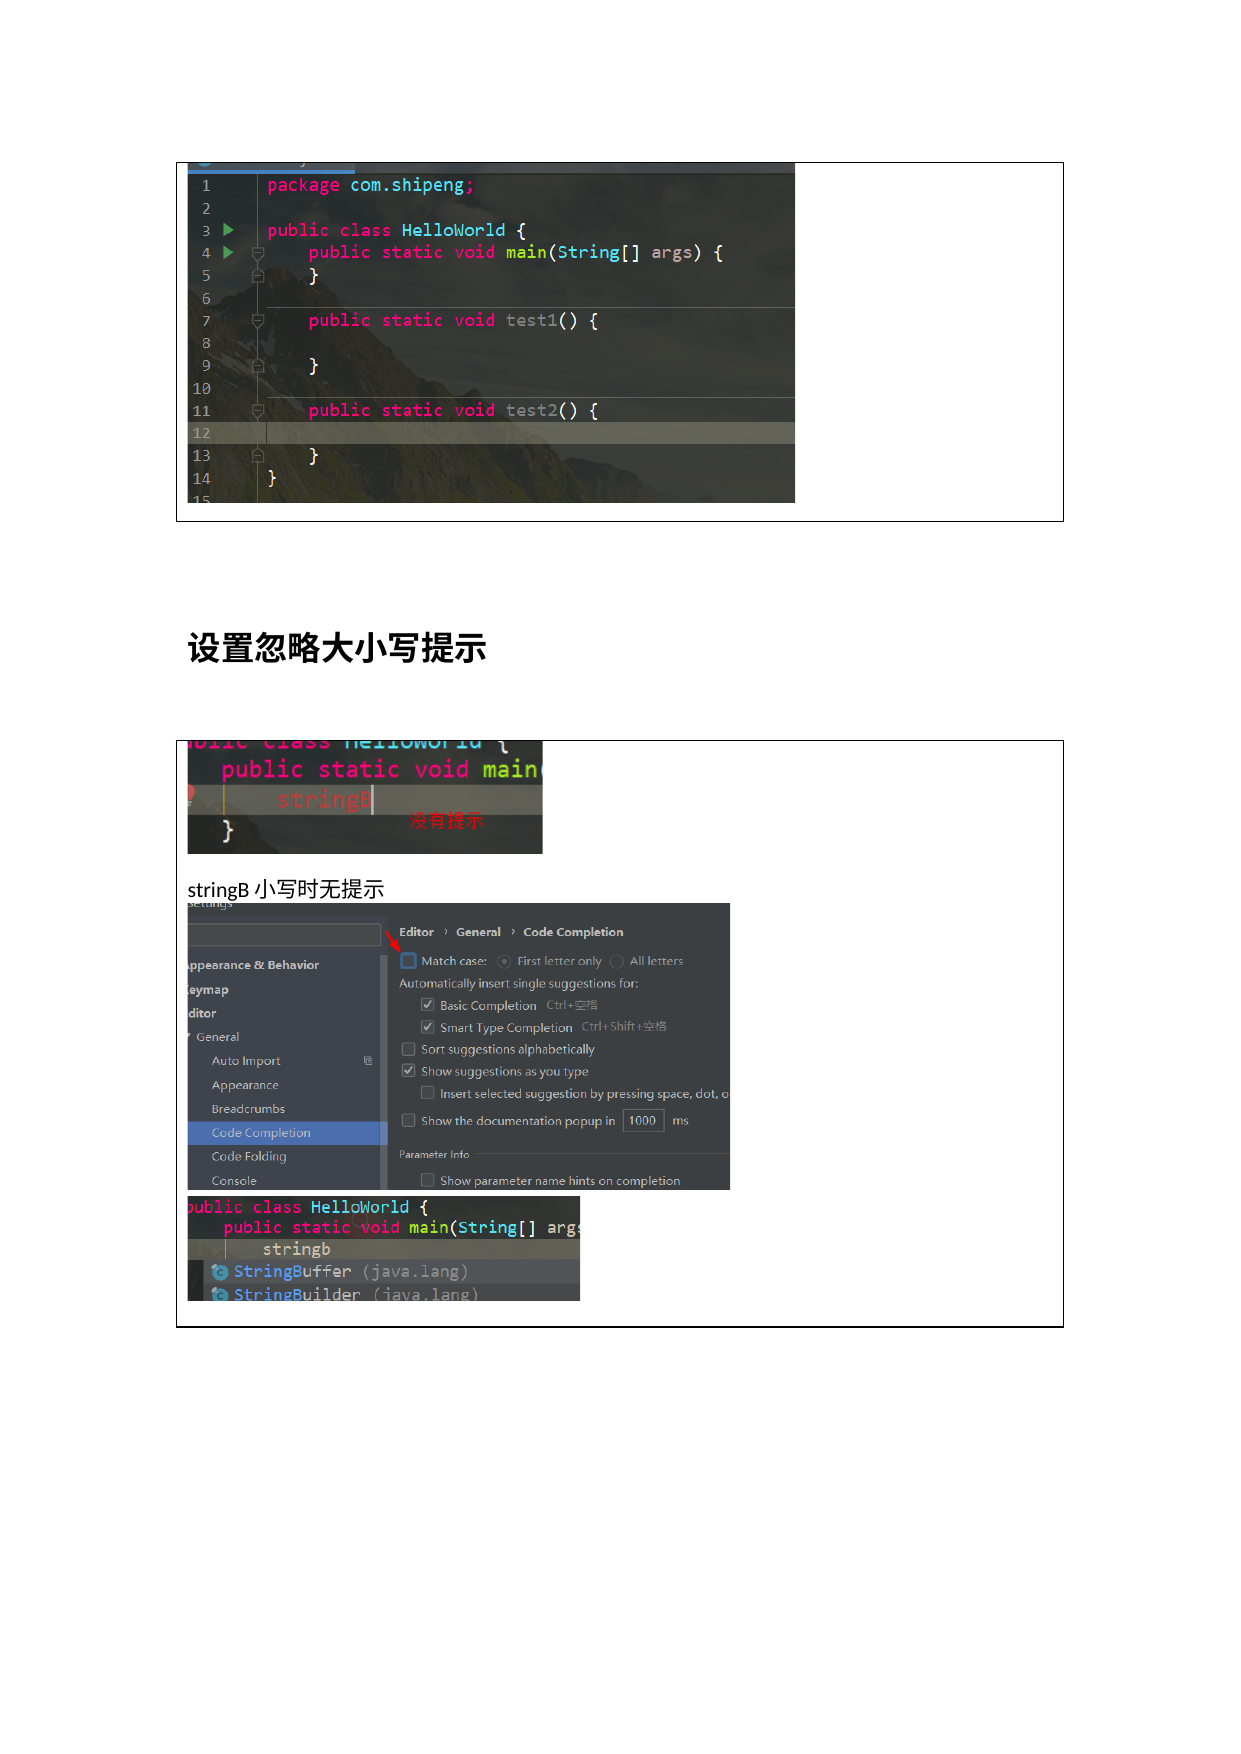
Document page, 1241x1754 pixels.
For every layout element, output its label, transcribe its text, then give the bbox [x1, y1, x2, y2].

table_header stringB小写时无提示 [177, 741, 1063, 1326]
picture [187, 1196, 580, 1301]
subtitle 设置忽略大小写提示 [187, 614, 1053, 679]
picture [187, 903, 731, 1190]
picture [187, 741, 543, 854]
table_header [177, 163, 1063, 521]
picture [187, 163, 796, 503]
